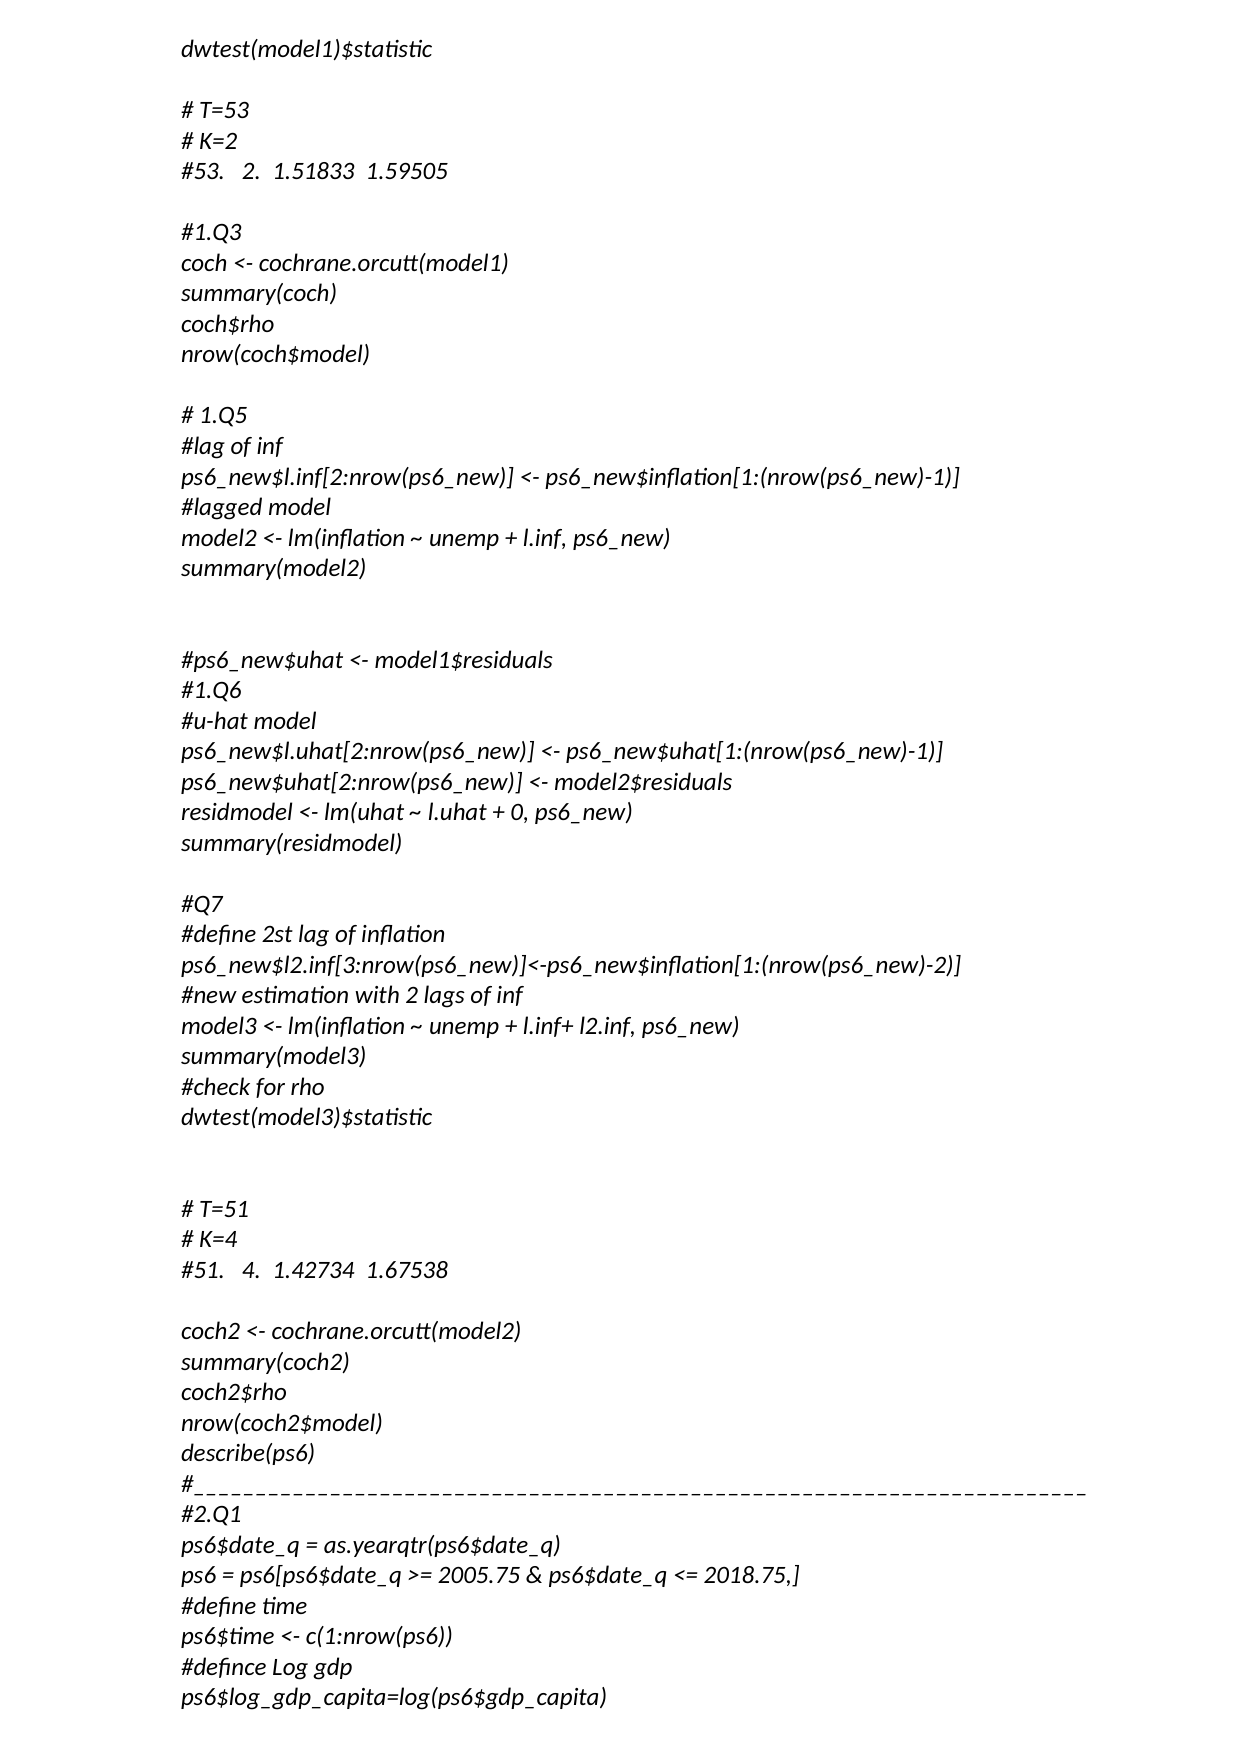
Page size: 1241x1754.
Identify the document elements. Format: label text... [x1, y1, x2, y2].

list nrow(coch$model) [181, 338, 1140, 369]
list dwtest(model1)$statistic [181, 33, 1140, 64]
list summary(model3) [181, 1041, 1140, 1071]
list # K=2 [181, 125, 1140, 155]
list model2 <- lm(inflation ~ unemp + l.inf, ps6_new) [181, 522, 1140, 552]
list dwtest(model3)$statistic [181, 1102, 1140, 1132]
list #check for rho [181, 1071, 1140, 1102]
list coch2 <- cochrane.orcutt(model2) [181, 1315, 1140, 1346]
list #lagged model [181, 491, 1140, 522]
list model3 <- lm(inflation ~ unemp + l.inf+ l2.inf, ps6_new) [181, 1010, 1140, 1041]
list #new estimation with 2 lags of inf [181, 979, 1140, 1010]
list # K=4 [181, 1224, 1140, 1254]
list # 1.Q5 [181, 399, 1140, 430]
list coch <- cochrane.orcutt(model1) [181, 247, 1140, 277]
list #u-hat model [181, 705, 1140, 735]
list ps6$date_q = as.yearqtr(ps6$date_q) [181, 1529, 1140, 1559]
list #ps6_new$uhat <- model1$residuals [181, 644, 1140, 674]
list # T=51 [181, 1193, 1140, 1224]
list summary(coch2) [181, 1346, 1140, 1376]
list summary(model2) [181, 552, 1140, 583]
list ps6_new$uhat[2:nrow(ps6_new)] <- model2$residuals [181, 766, 1140, 796]
list #define time [181, 1590, 1140, 1620]
list #define 2st lag of inflation [181, 918, 1140, 949]
list #________________________________________________________________________ [181, 1468, 1140, 1498]
list #lag of inf [181, 430, 1140, 461]
list #defince Log gdp [181, 1651, 1140, 1681]
list residmodel <- lm(uhat ~ l.uhat + 0, ps6_new) [181, 796, 1140, 827]
list summary(coch) [181, 277, 1140, 308]
list coch2$rho [181, 1376, 1140, 1407]
list ps6_new$l2.inf[3:nrow(ps6_new)]<-ps6_new$inflation[1:(nrow(ps6_new)-2)] [181, 949, 1140, 979]
list summary(residmodel) [181, 827, 1140, 857]
list #51. 4. 1.42734 1.67538 [181, 1254, 1140, 1285]
list nrow(coch2$model) [181, 1407, 1140, 1437]
list coch$rho [181, 308, 1140, 338]
list ps6 = ps6[ps6$date_q >= 2005.75 & ps6$date_q <= 2018.75,] [181, 1559, 1140, 1590]
list #53. 2. 1.51833 1.59505 [181, 155, 1140, 186]
list ps6$time <- c(1:nrow(ps6)) [181, 1620, 1140, 1651]
list describe(ps6) [181, 1437, 1140, 1468]
list #1.Q6 [181, 674, 1140, 705]
list #1.Q3 [181, 216, 1140, 247]
list ps6$log_gdp_capita=log(ps6$gdp_capita) [181, 1681, 1140, 1712]
list #Q7 [181, 888, 1140, 918]
list ps6_new$l.inf[2:nrow(ps6_new)] <- ps6_new$inflation[1:(nrow(ps6_new)-1)] [181, 461, 1140, 491]
list # T=53 [181, 94, 1140, 125]
list ps6_new$l.uhat[2:nrow(ps6_new)] <- ps6_new$uhat[1:(nrow(ps6_new)-1)] [181, 735, 1140, 766]
list #2.Q1 [181, 1498, 1140, 1529]
